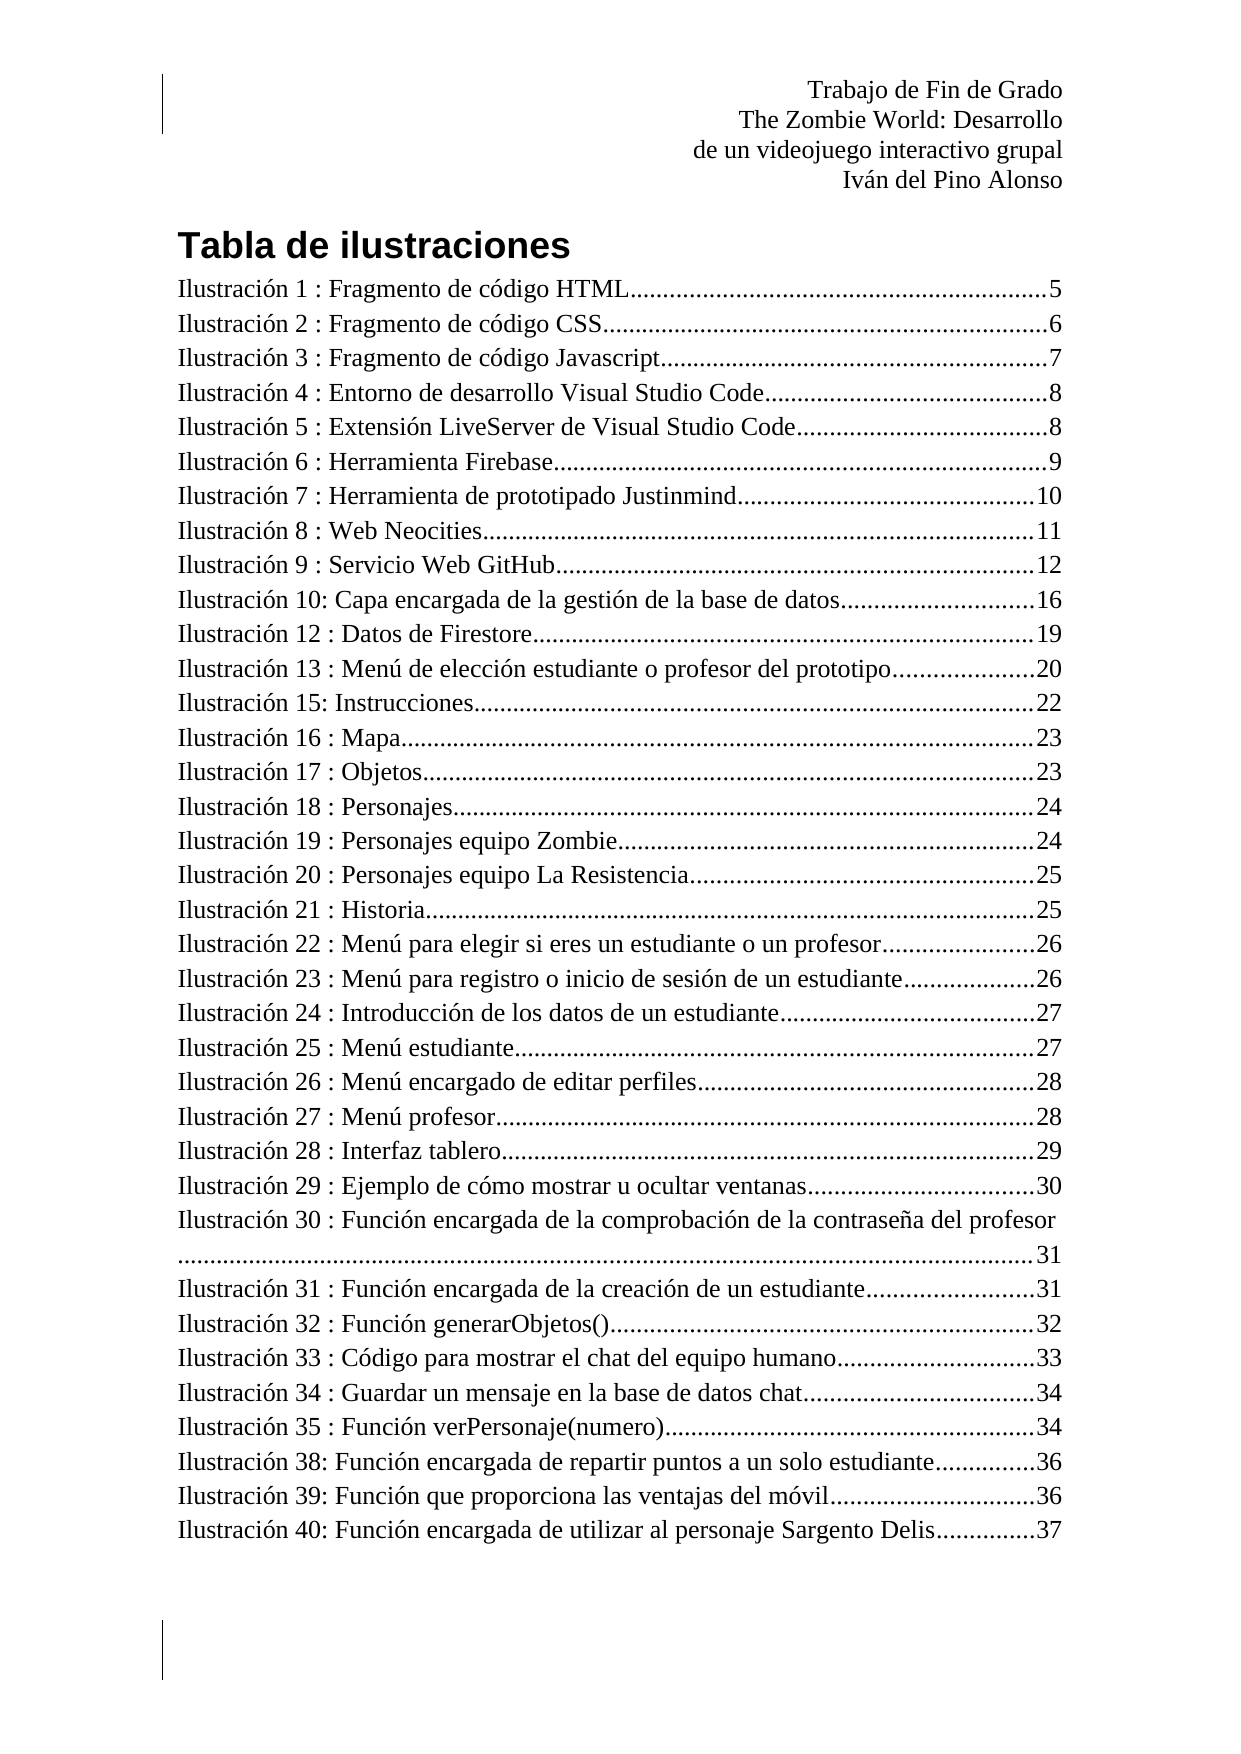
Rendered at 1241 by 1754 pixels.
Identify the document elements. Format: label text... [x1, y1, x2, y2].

text Ilustración 32 : Función generarObjetos() 32 [177, 1308, 1063, 1338]
text Ilustración 26 : Menú encargado de editar perfiles 28 [177, 1066, 1063, 1096]
text Ilustración 40: Función encargada de utilizar al personaje Sargento Delis 37 [177, 1514, 1063, 1544]
text Ilustración 19 : Personajes equipo Zombie 24 [177, 825, 1063, 855]
text Ilustración 2 : Fragmento de código CSS 6 [177, 308, 1063, 338]
text Ilustración 13 : Menú de elección estudiante o profesor del prototipo 20 [177, 653, 1063, 683]
text Ilustración 18 : Personajes 24 [177, 791, 1063, 821]
text Tabla de ilustraciones [177, 224, 1063, 267]
text Ilustración 38: Función encargada de repartir puntos a un solo estudiante 36 [177, 1446, 1063, 1476]
text Ilustración 10: Capa encargada de la gestión de la base de datos 16 [177, 584, 1063, 614]
text Ilustración 25 : Menú estudiante 27 [177, 1032, 1063, 1062]
text Ilustración 39: Función que proporciona las ventajas del móvil 36 [177, 1480, 1063, 1510]
text Ilustración 1 : Fragmento de código HTML 5 [177, 273, 1063, 303]
text Ilustración 12 : Datos de Firestore 19 [177, 618, 1063, 648]
text Ilustración 23 : Menú para registro o inicio de sesión de un estudiante 26 [177, 963, 1063, 993]
text Ilustración 27 : Menú profesor 28 [177, 1101, 1063, 1131]
text Ilustración 31 : Función encargada de la creación de un estudiante 31 [177, 1273, 1063, 1303]
text Ilustración 3 : Fragmento de código Javascript 7 [177, 342, 1063, 372]
text Ilustración 5 : Extensión LiveServer de Visual Studio Code 8 [177, 411, 1063, 441]
text Ilustración 7 : Herramienta de prototipado Justinmind 10 [177, 480, 1063, 510]
text Ilustración 24 : Introducción de los datos de un estudiante 27 [177, 997, 1063, 1027]
text Ilustración 20 : Personajes equipo La Resistencia 25 [177, 859, 1063, 889]
text Ilustración 35 : Función verPersonaje(numero) 34 [177, 1411, 1063, 1441]
text Ilustración 15: Instrucciones 22 [177, 687, 1063, 717]
text Ilustración 30 : Función encargada de la comprobación de la contraseña del profesor 31 [177, 1204, 1063, 1269]
text Ilustración 9 : Servicio Web GitHub 12 [177, 549, 1063, 579]
text Ilustración 29 : Ejemplo de cómo mostrar u ocultar ventanas 30 [177, 1170, 1063, 1200]
text Ilustración 16 : Mapa 23 [177, 722, 1063, 752]
text Ilustración 22 : Menú para elegir si eres un estudiante o un profesor 26 [177, 928, 1063, 958]
text Ilustración 8 : Web Neocities 11 [177, 515, 1063, 545]
text Ilustración 34 : Guardar un mensaje en la base de datos chat 34 [177, 1377, 1063, 1407]
text Ilustración 21 : Historia 25 [177, 894, 1063, 924]
text Ilustración 28 : Interfaz tablero 29 [177, 1135, 1063, 1165]
text Ilustración 17 : Objetos 23 [177, 756, 1063, 786]
text Ilustración 6 : Herramienta Firebase 9 [177, 446, 1063, 476]
text Ilustración 4 : Entorno de desarrollo Visual Studio Code 8 [177, 377, 1063, 407]
text Ilustración 33 : Código para mostrar el chat del equipo humano 33 [177, 1342, 1063, 1372]
